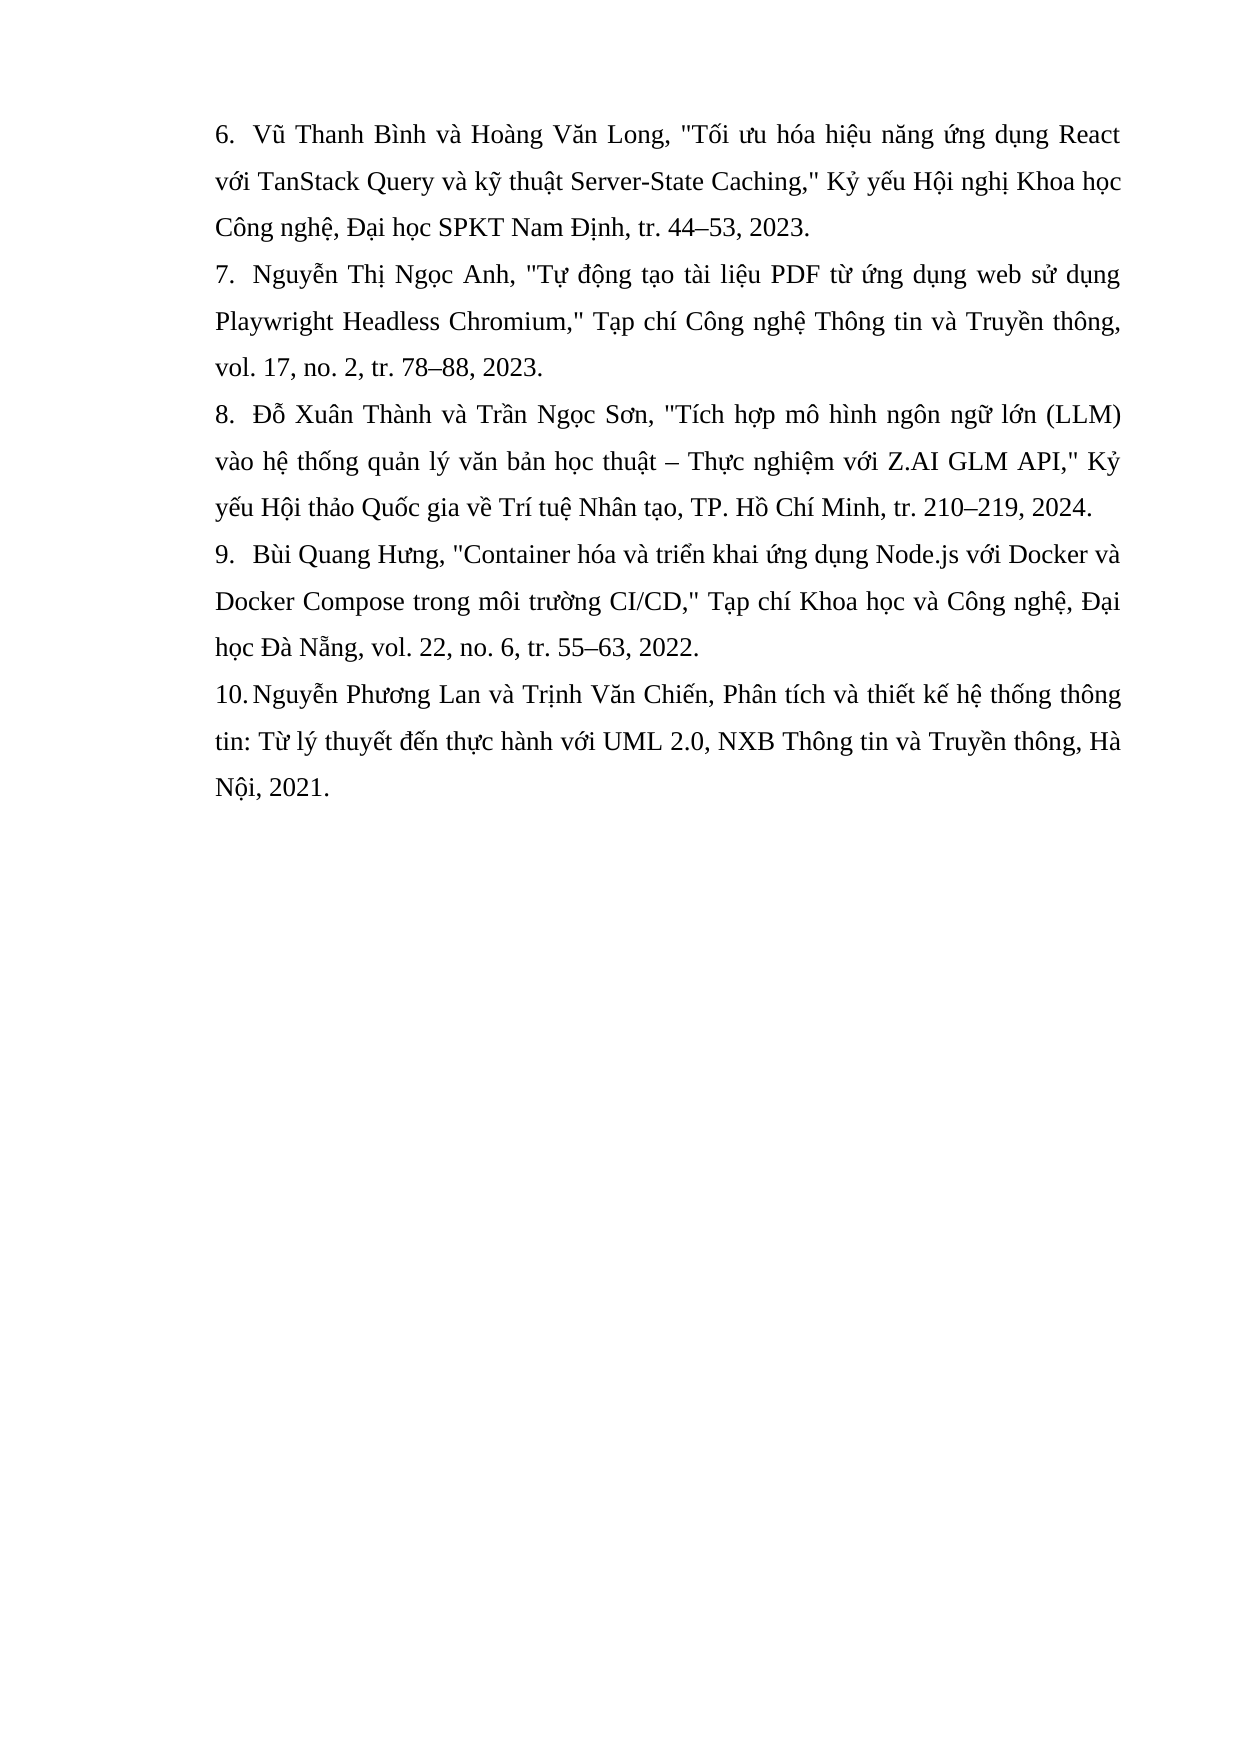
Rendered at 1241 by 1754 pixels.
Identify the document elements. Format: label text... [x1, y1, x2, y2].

list Bùi Quang Hưng, "Container hóa và triển khai ứng dụng Node.js với Docker và Docker Compose trong môi trường CI/CD," Tạp chí Khoa học và Công nghệ, Đại học Đà Nẵng, vol. 22, no. 6, tr. 55–63, 2022. [215, 538, 1122, 663]
list Vũ Thanh Bình và Hoàng Văn Long, "Tối ưu hóa hiệu năng ứng dụng React với TanStack Query và kỹ thuật Server-State Caching," Kỷ yếu Hội nghị Khoa học Công nghệ, Đại học SPKT Nam Định, tr. 44–53, 2023. [215, 118, 1122, 243]
list Nguyễn Phương Lan và Trịnh Văn Chiến, Phân tích và thiết kế hệ thống thông tin: Từ lý thuyết đến thực hành với UML 2.0, NXB Thông tin và Truyền thông, Hà Nội, 2021. [215, 678, 1122, 803]
list Đỗ Xuân Thành và Trần Ngọc Sơn, "Tích hợp mô hình ngôn ngữ lớn (LLM) vào hệ thống quản lý văn bản học thuật – Thực nghiệm với Z.AI GLM API," Kỷ yếu Hội thảo Quốc gia về Trí tuệ Nhân tạo, TP. Hồ Chí Minh, tr. 210–219, 2024. [215, 398, 1122, 523]
list Nguyễn Thị Ngọc Anh, "Tự động tạo tài liệu PDF từ ứng dụng web sử dụng Playwright Headless Chromium," Tạp chí Công nghệ Thông tin và Truyền thông, vol. 17, no. 2, tr. 78–88, 2023. [215, 258, 1122, 383]
